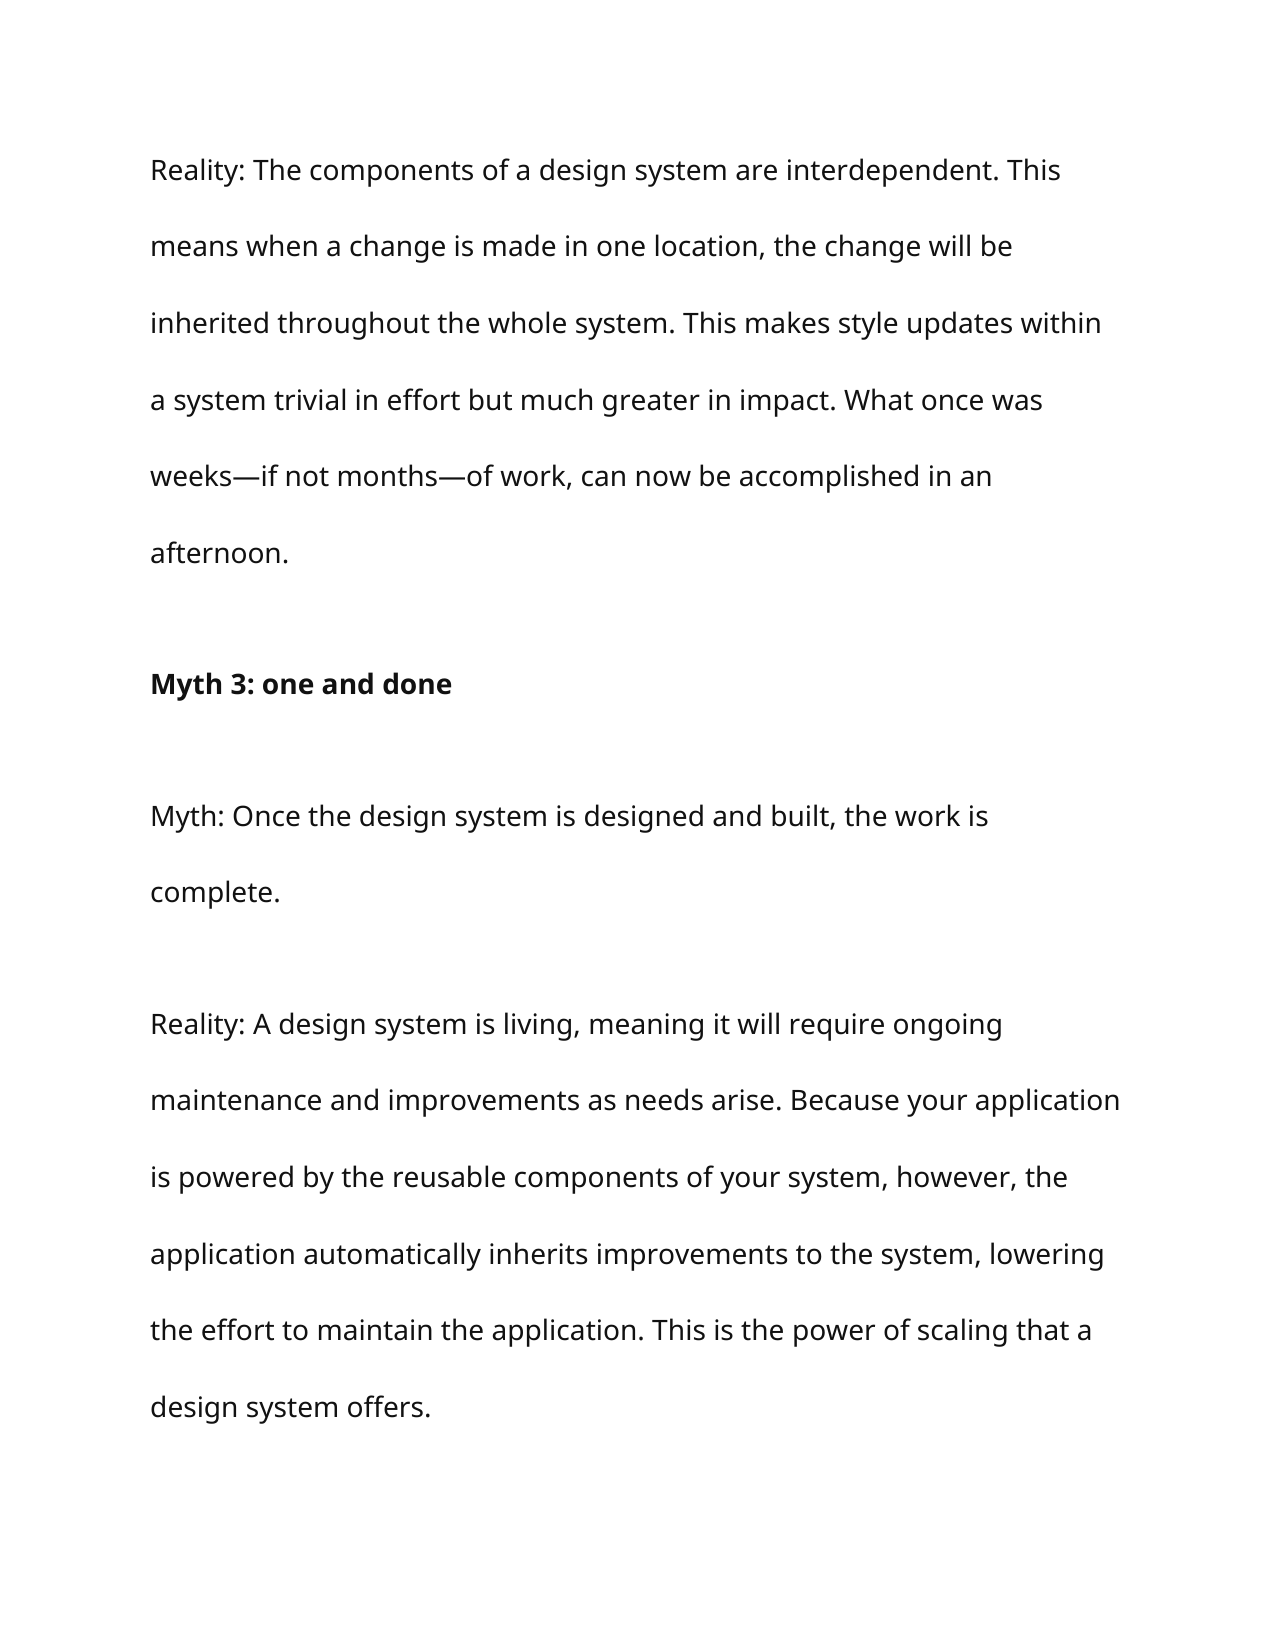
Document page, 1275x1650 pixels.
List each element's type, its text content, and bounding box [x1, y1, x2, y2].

text Reality: A design system is living, meaning it will require ongoing maintenance and improvements as needs arise. Because your application is powered by the reusable components of your system, however, the application automatically inherits improvements to the system, lowering the effort to maintain the application. This is the power of scaling that a design system offers. [150, 1004, 1125, 1426]
text Myth: Once the design system is designed and built, the work is complete. [150, 796, 1125, 911]
text Reality: The components of a design system are interdependent. This means when a change is made in one location, the change will be inherited throughout the whole system. This makes style updates within a system trivial in effort but much greater in impact. What once was weeks—if not months—of work, can now be accomplished in an afternoon. [150, 150, 1125, 572]
text Myth 3: one and done [150, 665, 1125, 703]
